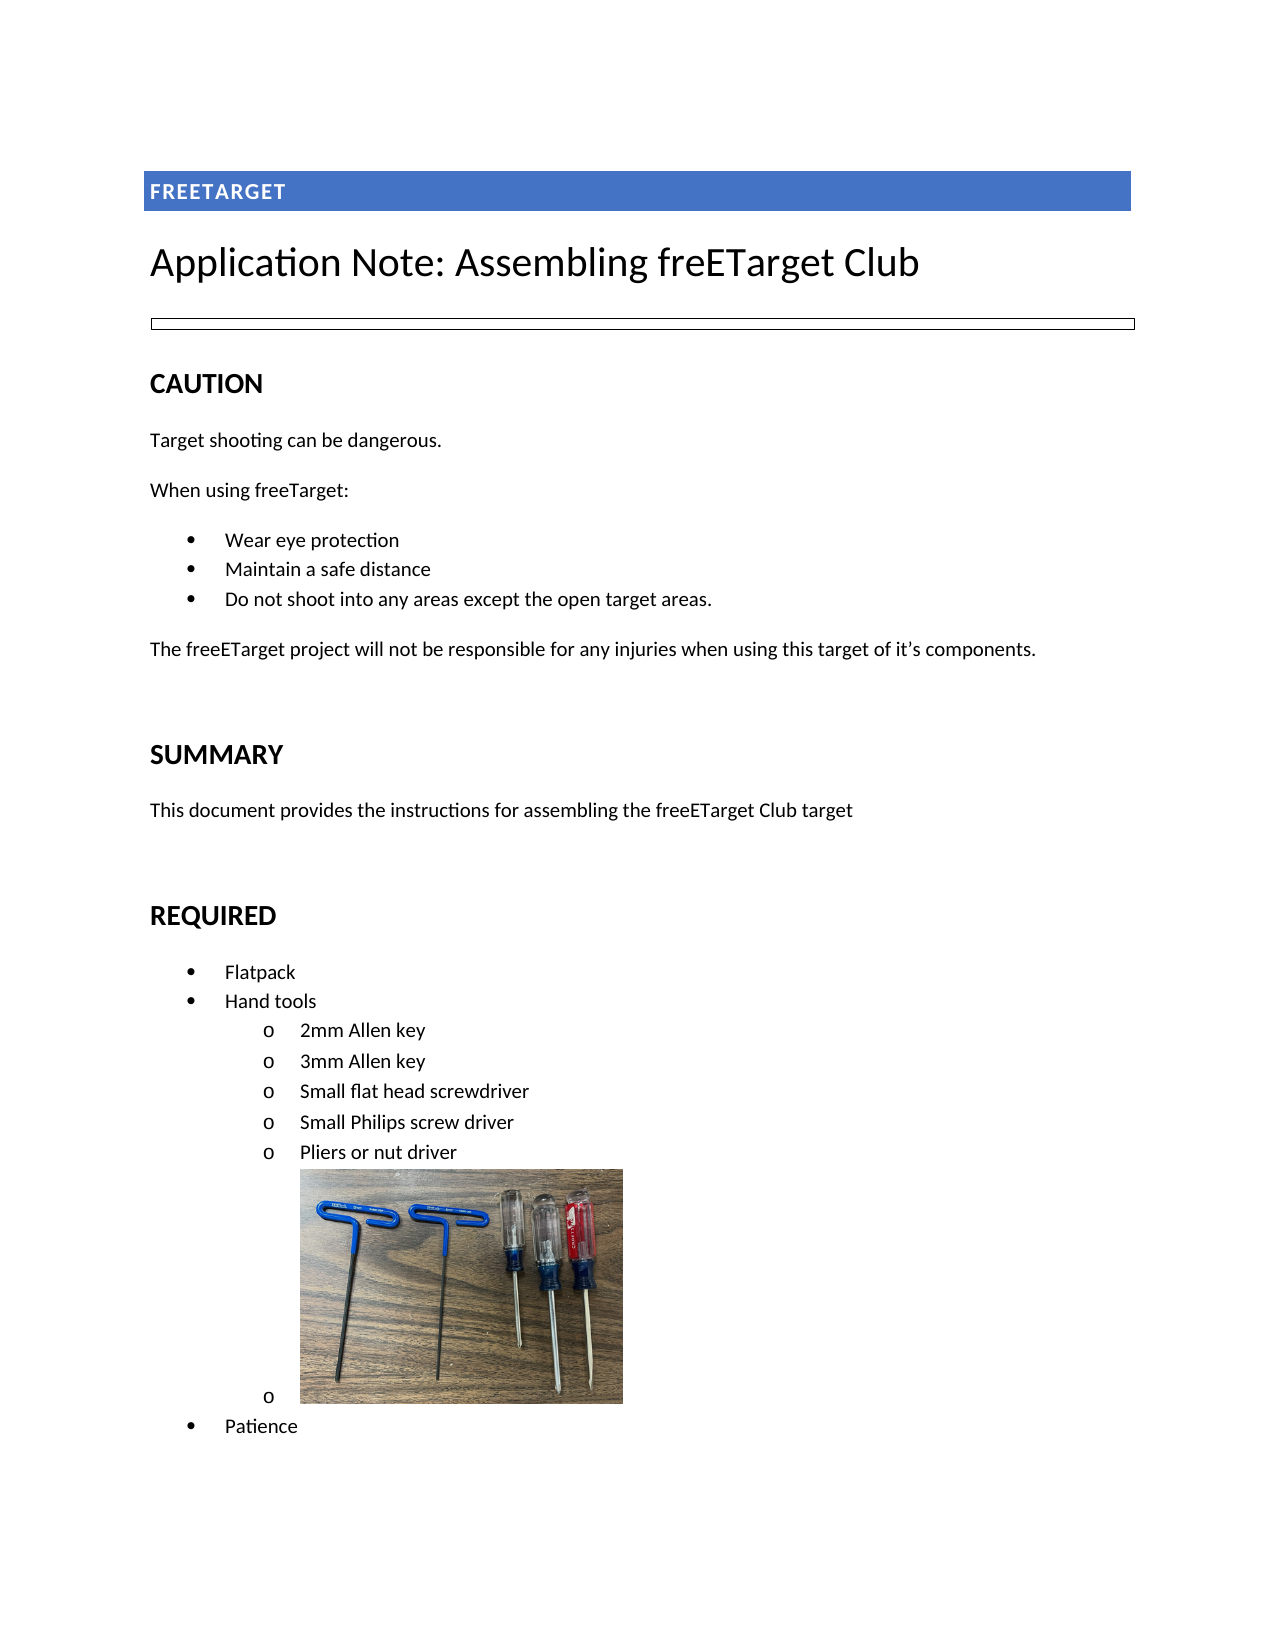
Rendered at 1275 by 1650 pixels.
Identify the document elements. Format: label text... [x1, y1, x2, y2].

list Wear eye protection [187, 527, 1125, 553]
text The freeETarget project will not be responsible for any injuries when using this target of it’s components. [150, 636, 1125, 661]
list Maintain a safe distance [187, 557, 1125, 582]
text REQUIRED [150, 897, 1125, 933]
list Small flat head screwdriver [262, 1078, 1125, 1105]
list Flatpack [187, 959, 1125, 985]
subtitle freETarget [150, 177, 1125, 205]
list 2mm Allen key [262, 1018, 1125, 1044]
text Application Note: Assembling freETarget Club [150, 236, 1125, 287]
text CAUTION [150, 366, 1125, 401]
text Target shooting can be dangerous. [150, 427, 1125, 453]
list Small Philips screw driver [262, 1109, 1125, 1135]
list 3mm Allen key [262, 1048, 1125, 1074]
picture [300, 1169, 623, 1404]
list Do not shoot into any areas except the open target areas. [187, 586, 1125, 611]
list Patience [187, 1413, 1125, 1439]
list Pliers or nut driver [262, 1139, 1125, 1166]
text When using freeTarget: [150, 477, 1125, 503]
text SUMMARY [150, 736, 1125, 771]
list Hand tools [187, 988, 1125, 1014]
text This document provides the instructions for assembling the freeETarget Club target [150, 797, 1125, 823]
